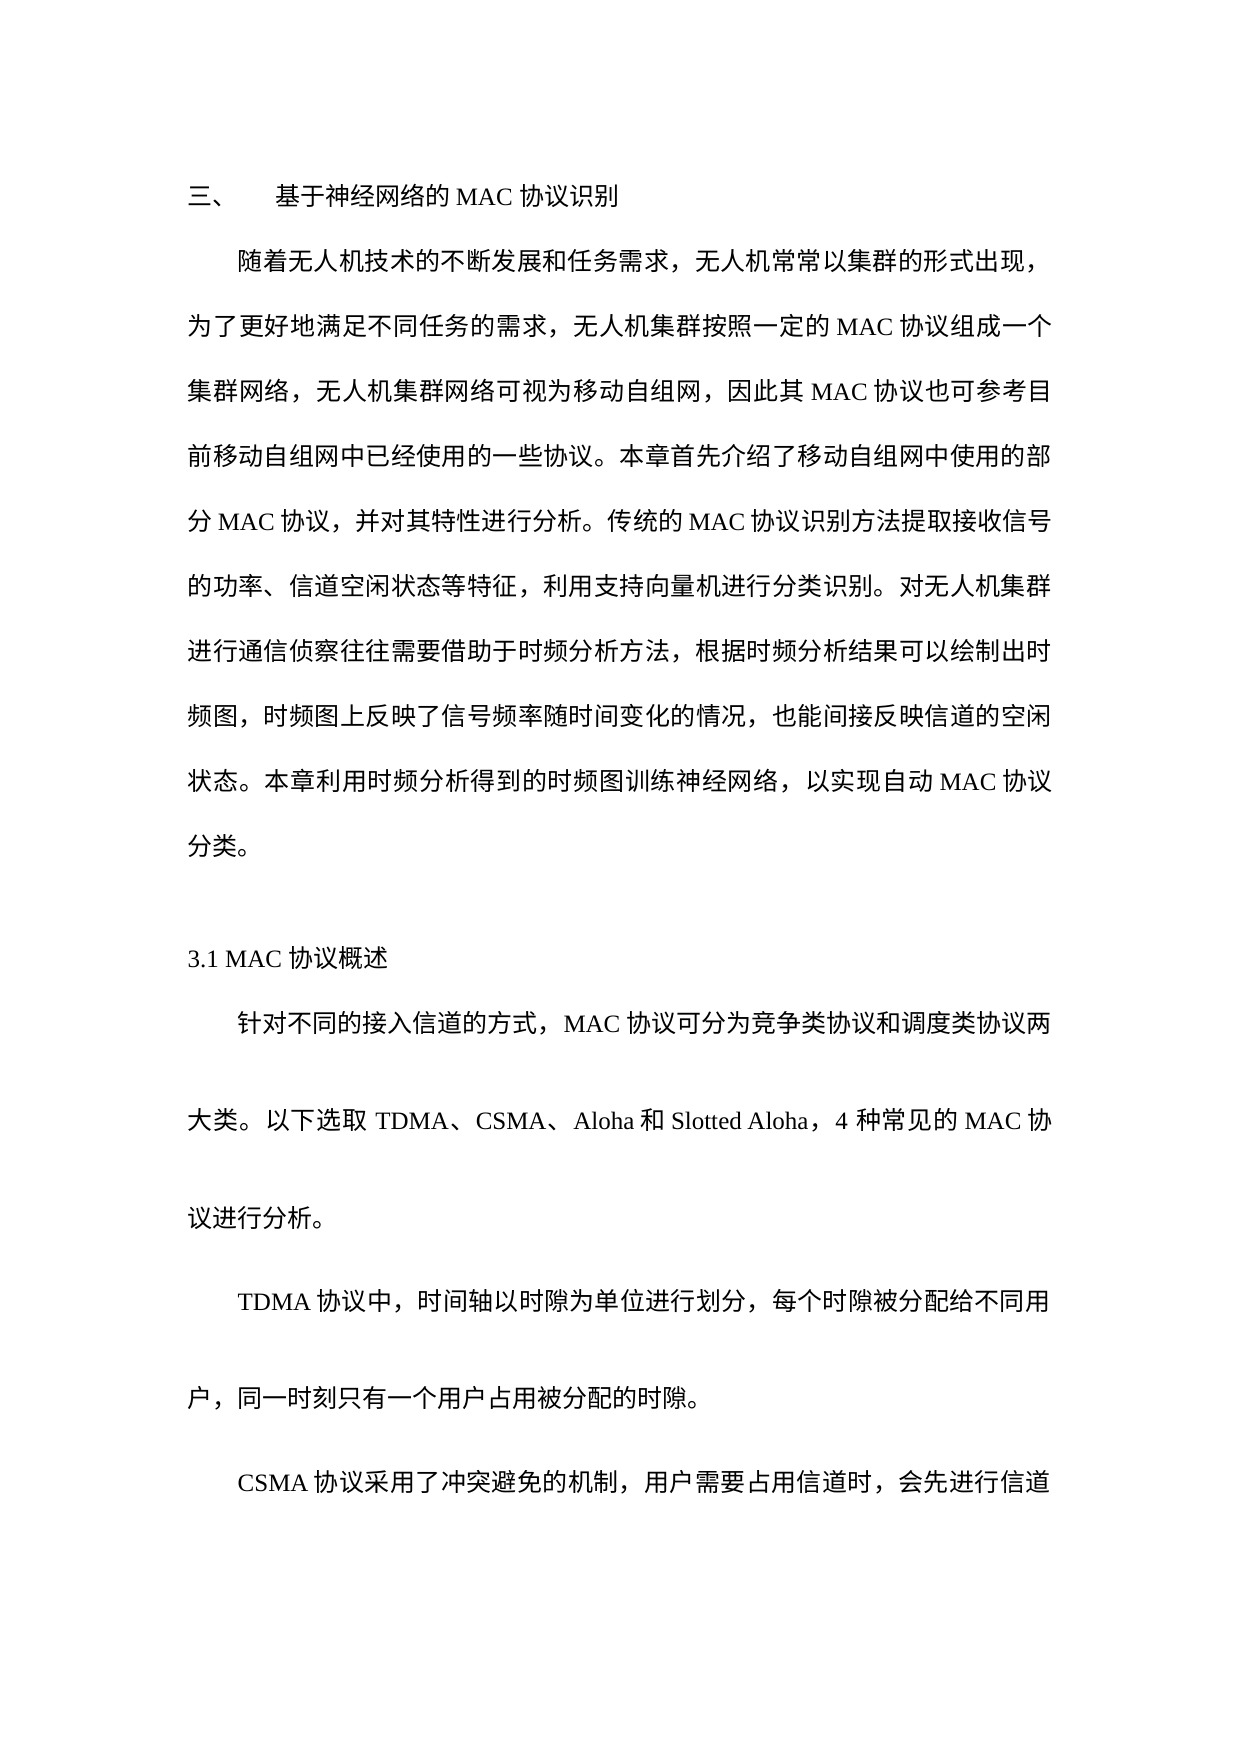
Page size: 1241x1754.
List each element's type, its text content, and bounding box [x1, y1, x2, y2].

text 3.1 MAC 协议概述 [187, 924, 1053, 989]
text 随着无人机技术的不断发展和任务需求，无人机常常以集群的形式出现，为了更好地满足不同任务的需求，无人机集群按照一定的MAC协议组成一个集群网络，无人机集群网络可视为移动自组网，因此其MAC协议也可参考目前移动自组网中已经使用的一些协议。本章首先介绍了移动自组网中使用的部分MAC协议，并对其特性进行分析。传统的MAC协议识别方法提取接收信号的功率、信道空闲状态等特征，利用支持向量机进行分类识别。对无人机集群进行通信侦察往往需要借助于时频分析方法，根据时频分析结果可以绘制出时频图，时频图上反映了信号频率随时间变化的情况，也能间接反映信道的空闲状态。本章利用时频分析得到的时频图训练神经网络，以实现自动MAC协议分类。 [187, 227, 1053, 877]
text TDMA协议中，时间轴以时隙为单位进行划分，每个时隙被分配给不同用户，同一时刻只有一个用户占用被分配的时隙。 [187, 1267, 1053, 1429]
text 针对不同的接入信道的方式，MAC 协议可分为竞争类协议和调度类协议两大类。以下选取 TDMA、CSMA、Aloha和Slotted Aloha，4 种常见的MAC协议进行分析。 [187, 989, 1053, 1249]
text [187, 1448, 1053, 1513]
list 基于神经网络的 MAC 协议识别 [187, 162, 1053, 227]
